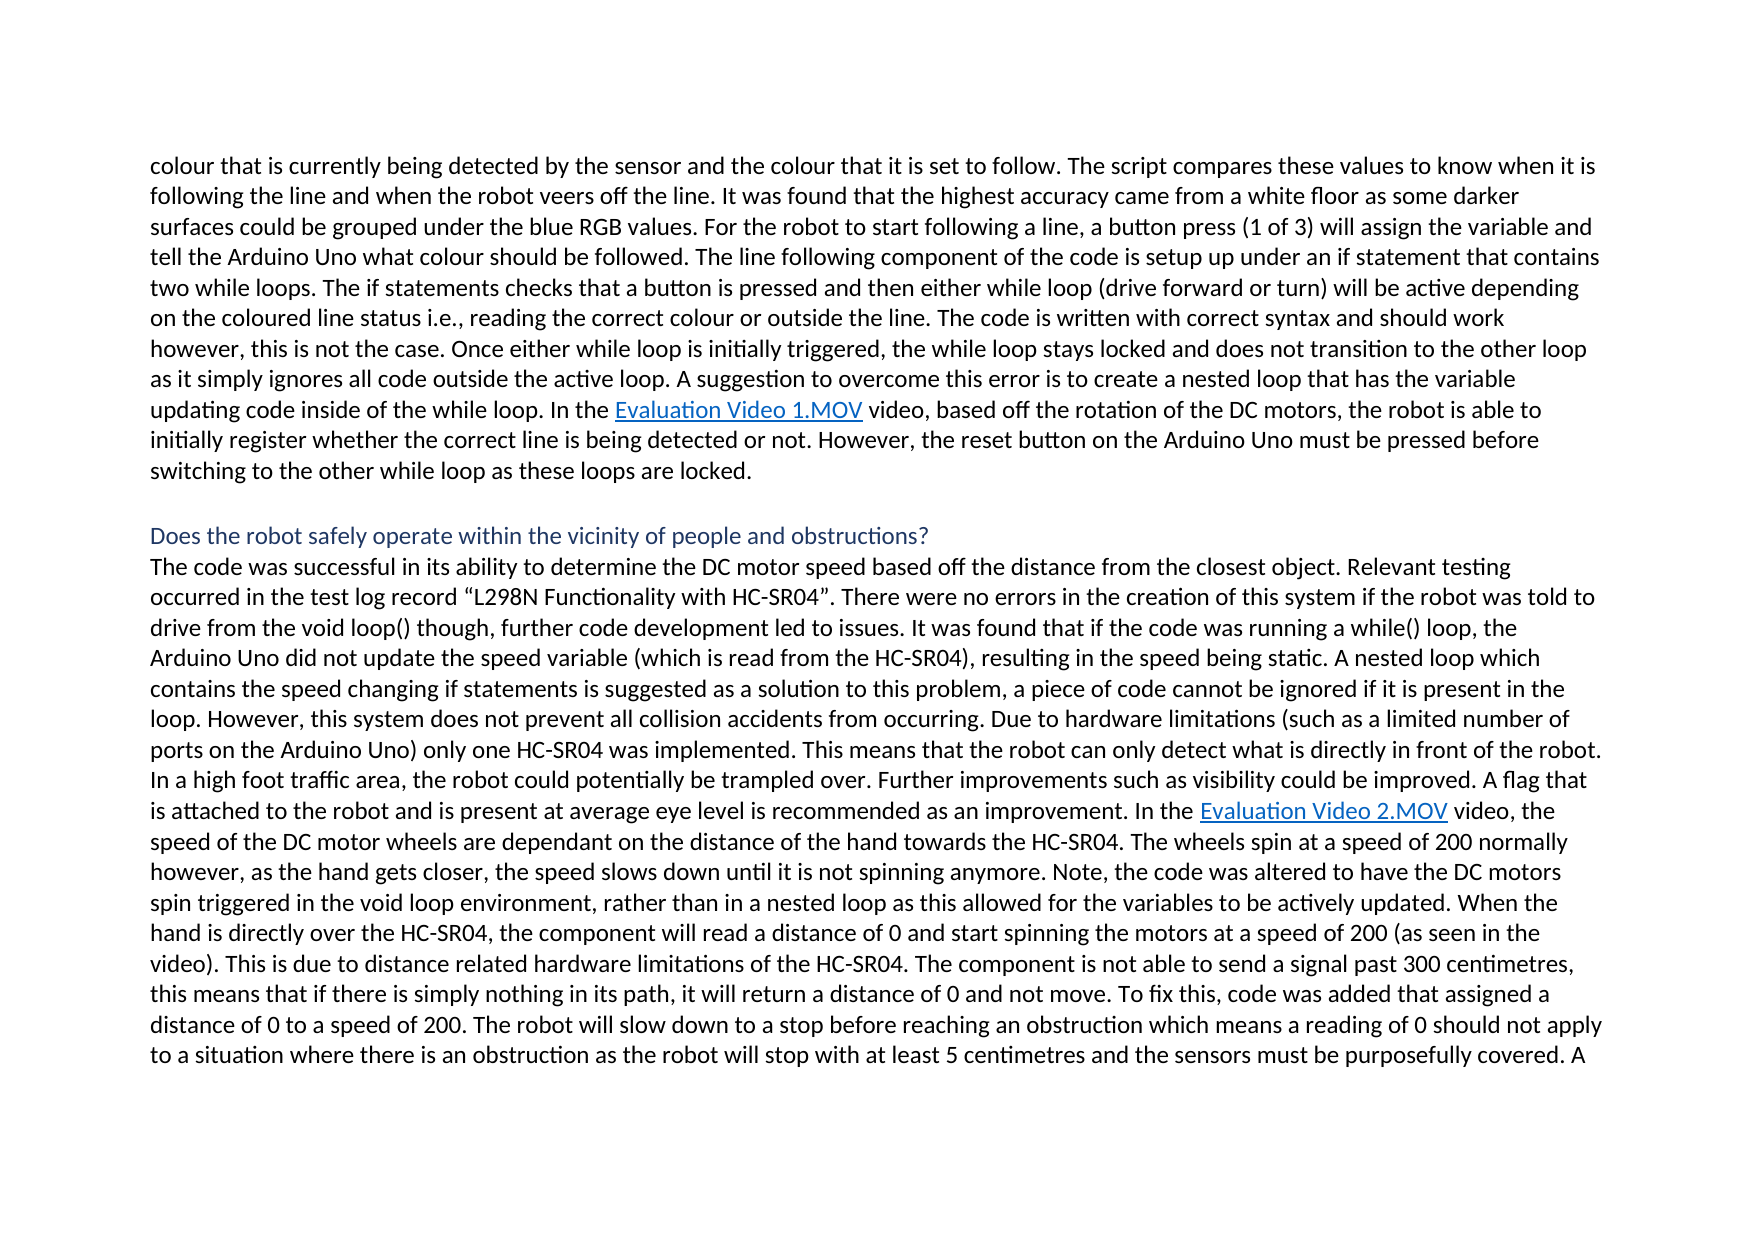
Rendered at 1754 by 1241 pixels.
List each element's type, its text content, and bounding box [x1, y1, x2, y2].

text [150, 551, 1604, 1070]
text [150, 150, 1604, 486]
subtitle Does the robot safely operate within the vicinity of people and obstructions? [150, 520, 1604, 551]
